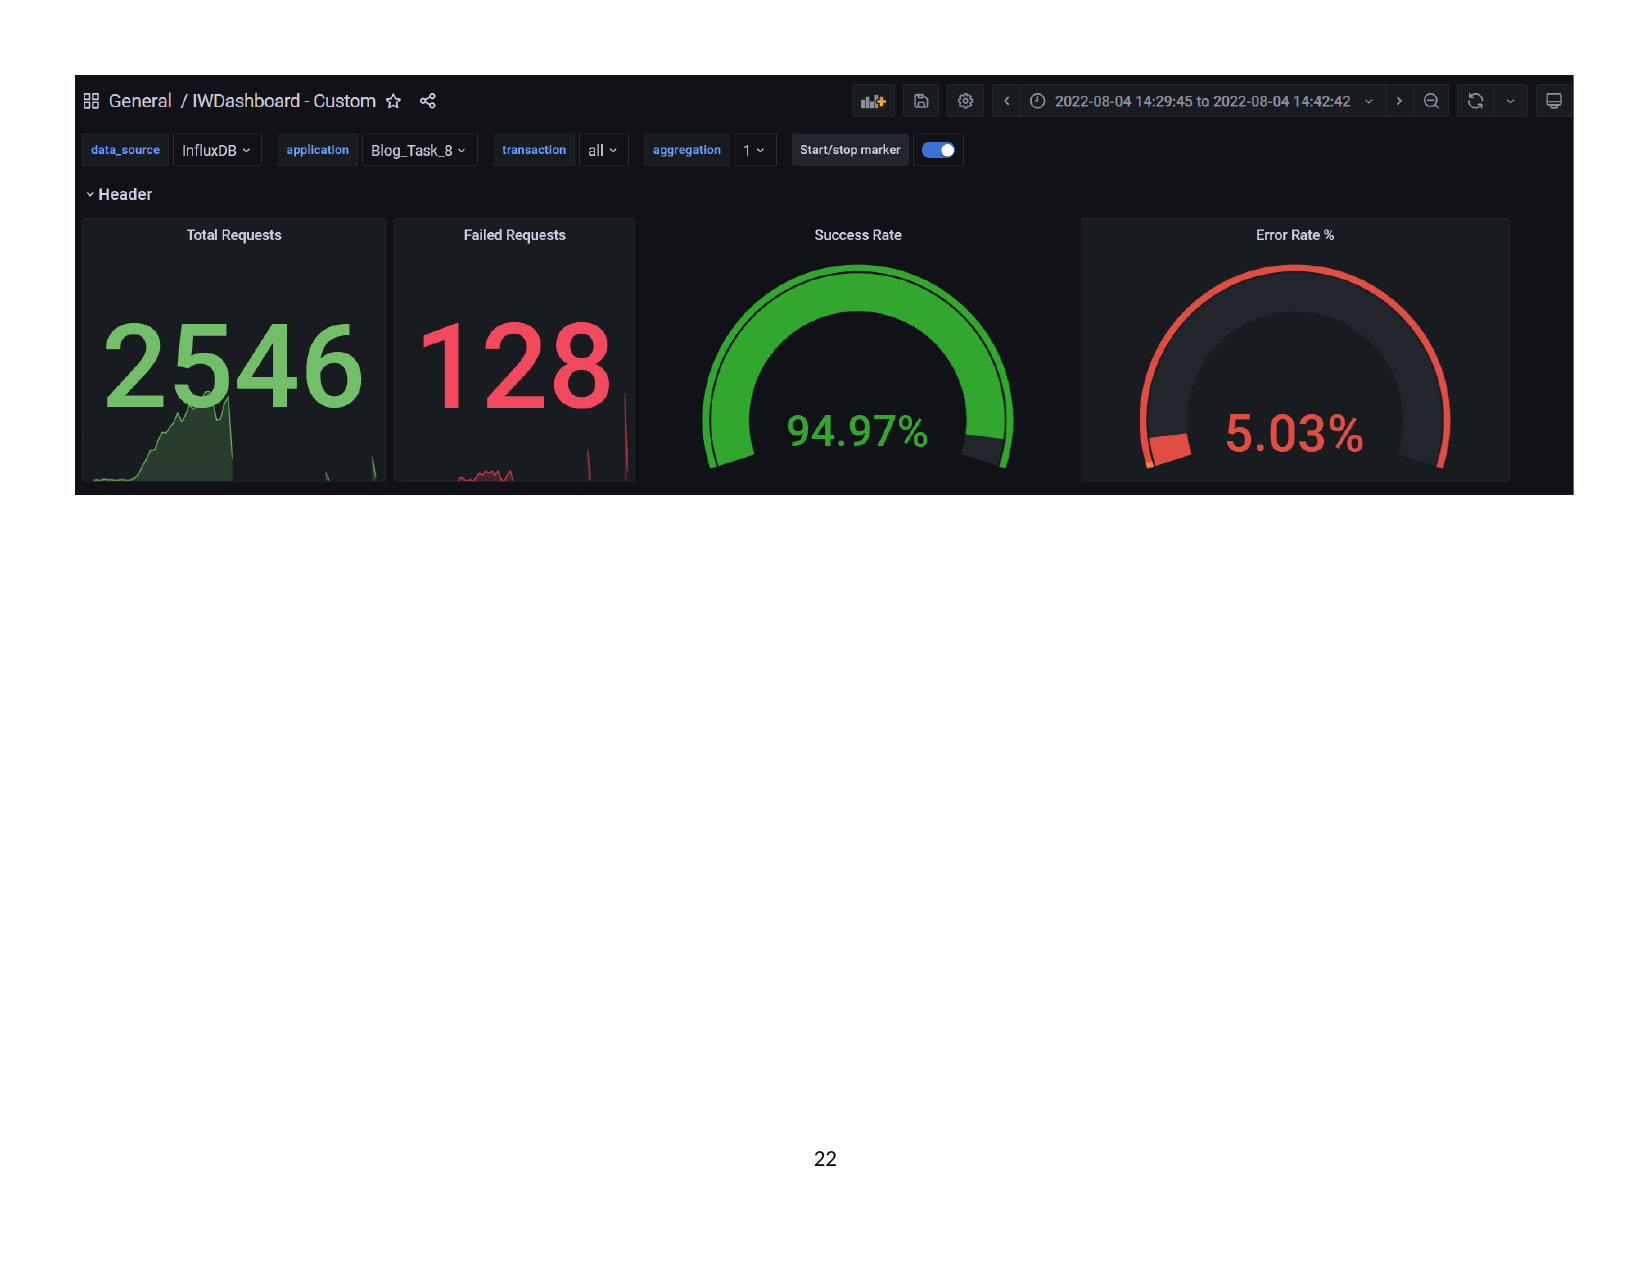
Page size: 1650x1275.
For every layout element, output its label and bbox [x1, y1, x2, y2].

picture [75, 75, 1574, 495]
